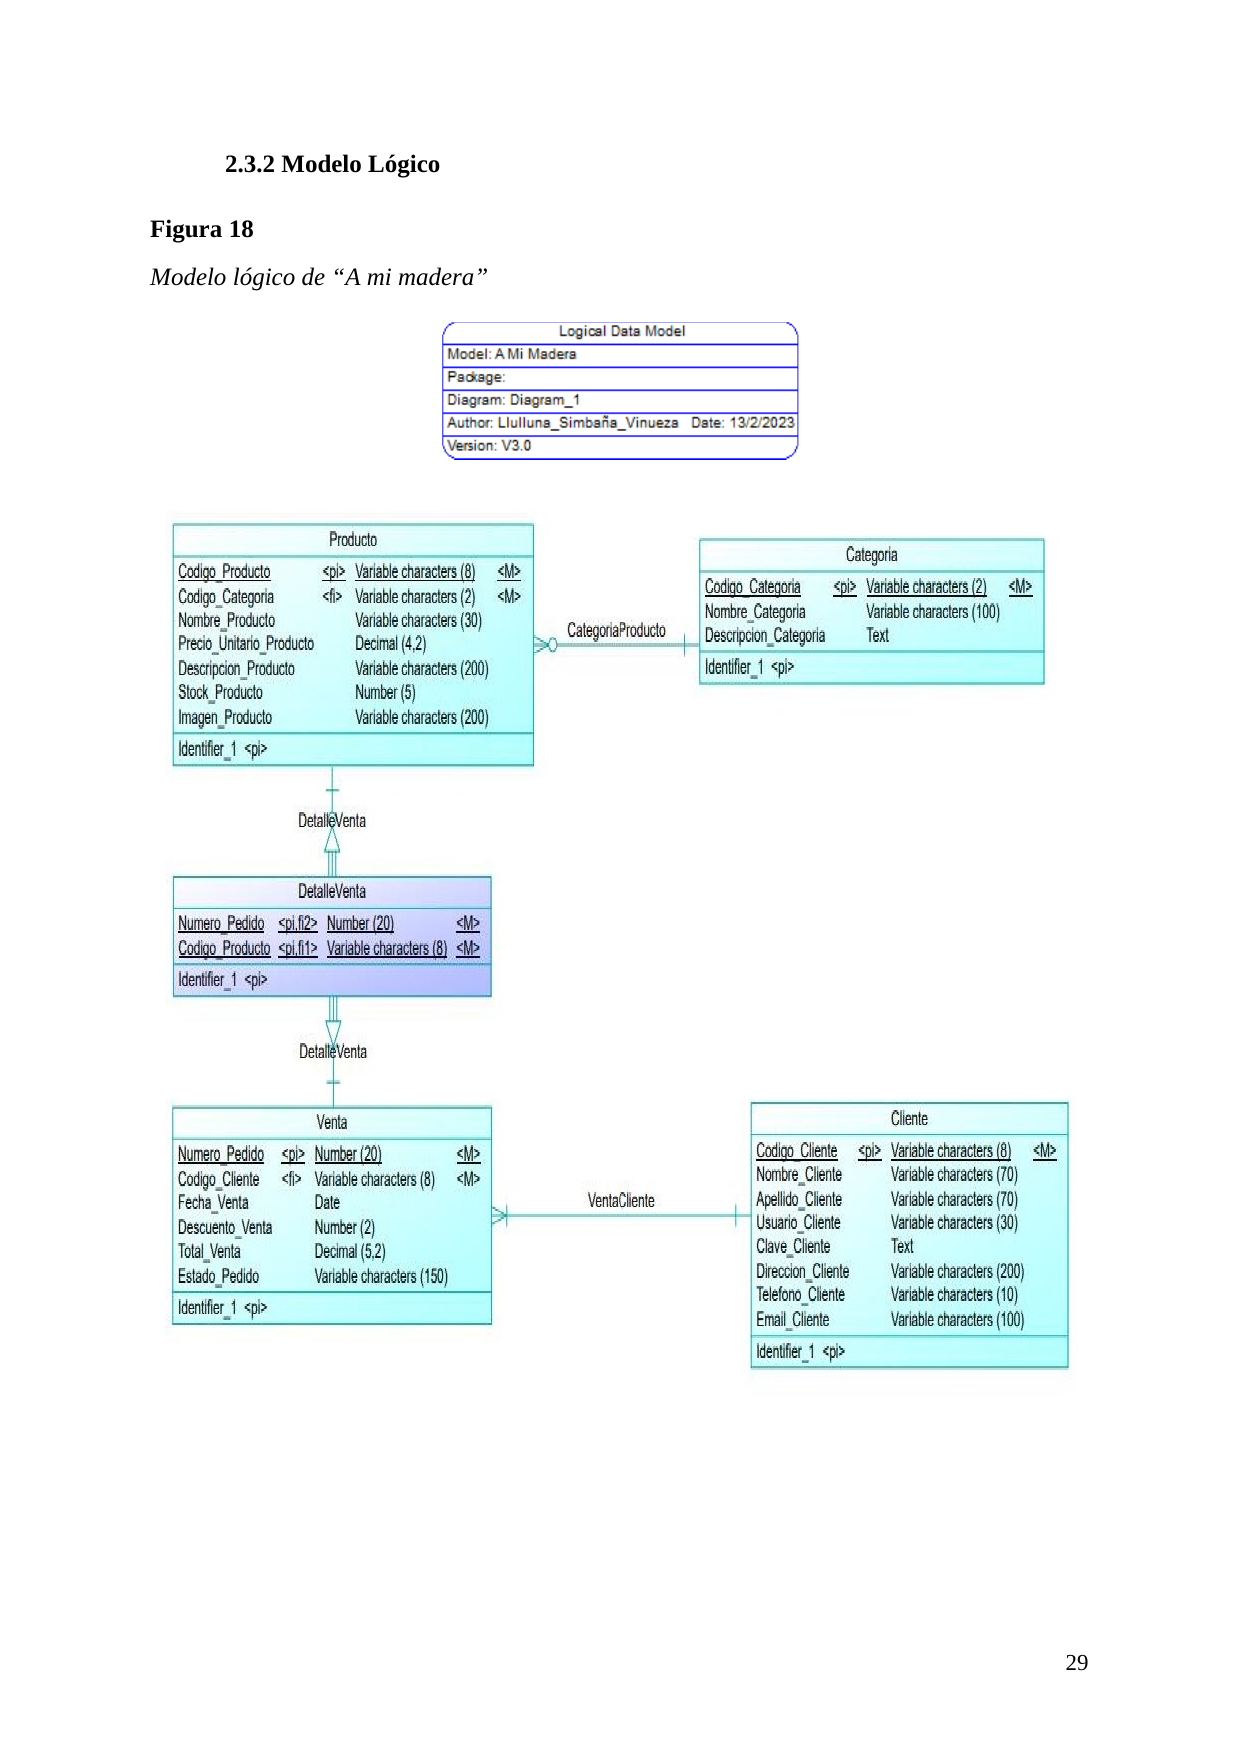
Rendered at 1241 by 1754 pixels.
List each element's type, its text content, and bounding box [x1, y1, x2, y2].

picture [165, 510, 1077, 1397]
text Figura 18 [150, 214, 1111, 243]
subtitle Modelo Lógico [225, 149, 1111, 177]
text Modelo lógico de “A mi madera” [150, 262, 1111, 291]
picture [442, 322, 799, 460]
